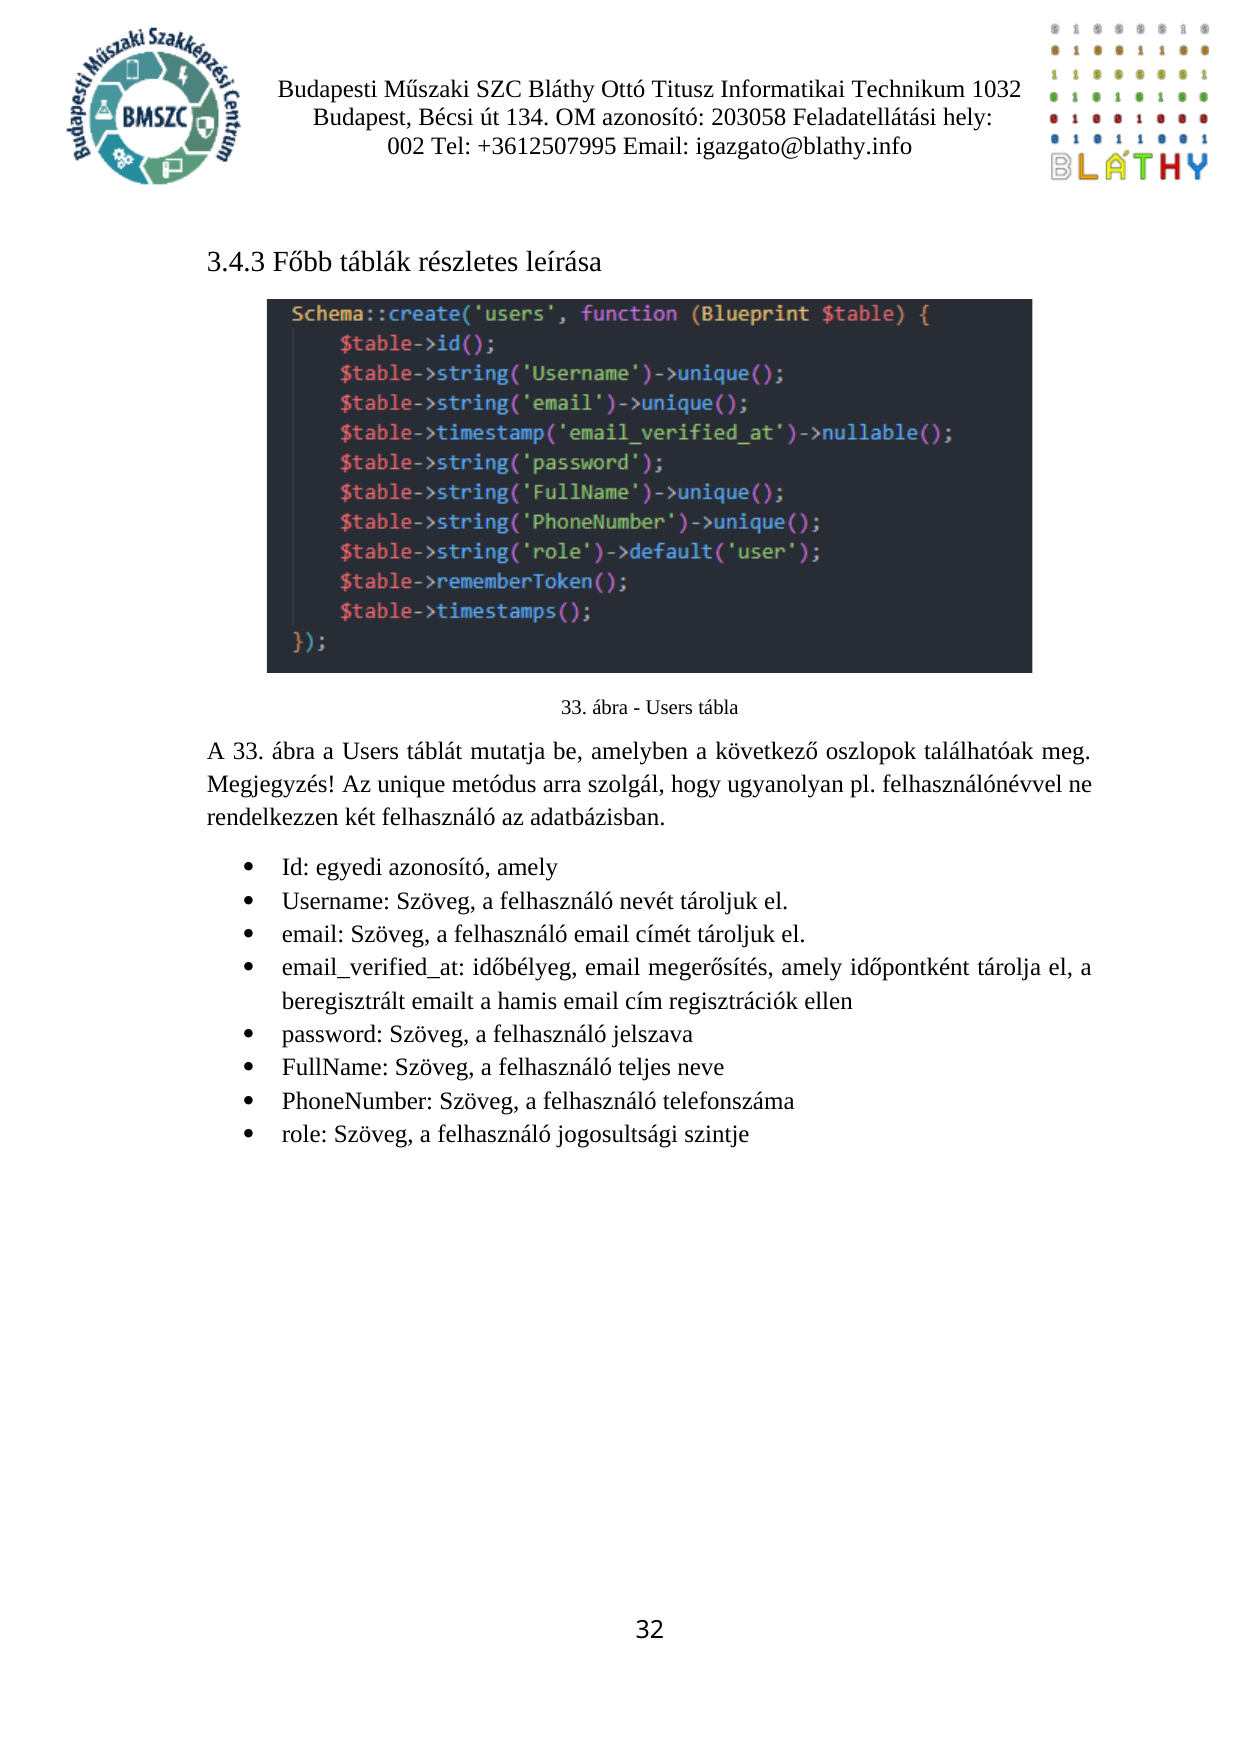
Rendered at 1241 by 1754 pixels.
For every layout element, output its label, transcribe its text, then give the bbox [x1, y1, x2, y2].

text 3.4.3 Főbb táblák részletes leírása [207, 244, 1093, 278]
list FullName: Szöveg, a felhasználó teljes neve [244, 1052, 1093, 1081]
list role: Szöveg, a felhasználó jogosultsági szintje [244, 1119, 1093, 1148]
list email: Szöveg, a felhasználó email címét tároljuk el. [244, 919, 1093, 948]
list Username: Szöveg, a felhasználó nevét tároljuk el. [244, 886, 1093, 914]
picture [266, 299, 1033, 673]
picture [1045, 20, 1219, 187]
list PhoneNumber: Szöveg, a felhasználó telefonszáma [244, 1086, 1093, 1114]
list Id: egyedi azonosító, amely [244, 852, 1093, 881]
list password: Szöveg, a felhasználó jelszava [244, 1019, 1093, 1048]
text 33. ábra - Users tábla [207, 695, 1093, 719]
text A 33. ábra a Users táblát mutatja be, amelyben a következő oszlopok találhatóak meg. Megjegyzés! Az unique metódus arra szolgál, hogy ugyanolyan pl. felhasználónévvel ne rendelkezzen két felhasználó az adatbázisban. [207, 736, 1093, 831]
list email_verified_at: időbélyeg, email megerősítés, amely időpontként tárolja el, a beregisztrált emailt a hamis email cím regisztrációk ellen [244, 952, 1093, 1014]
picture [36, 7, 279, 210]
